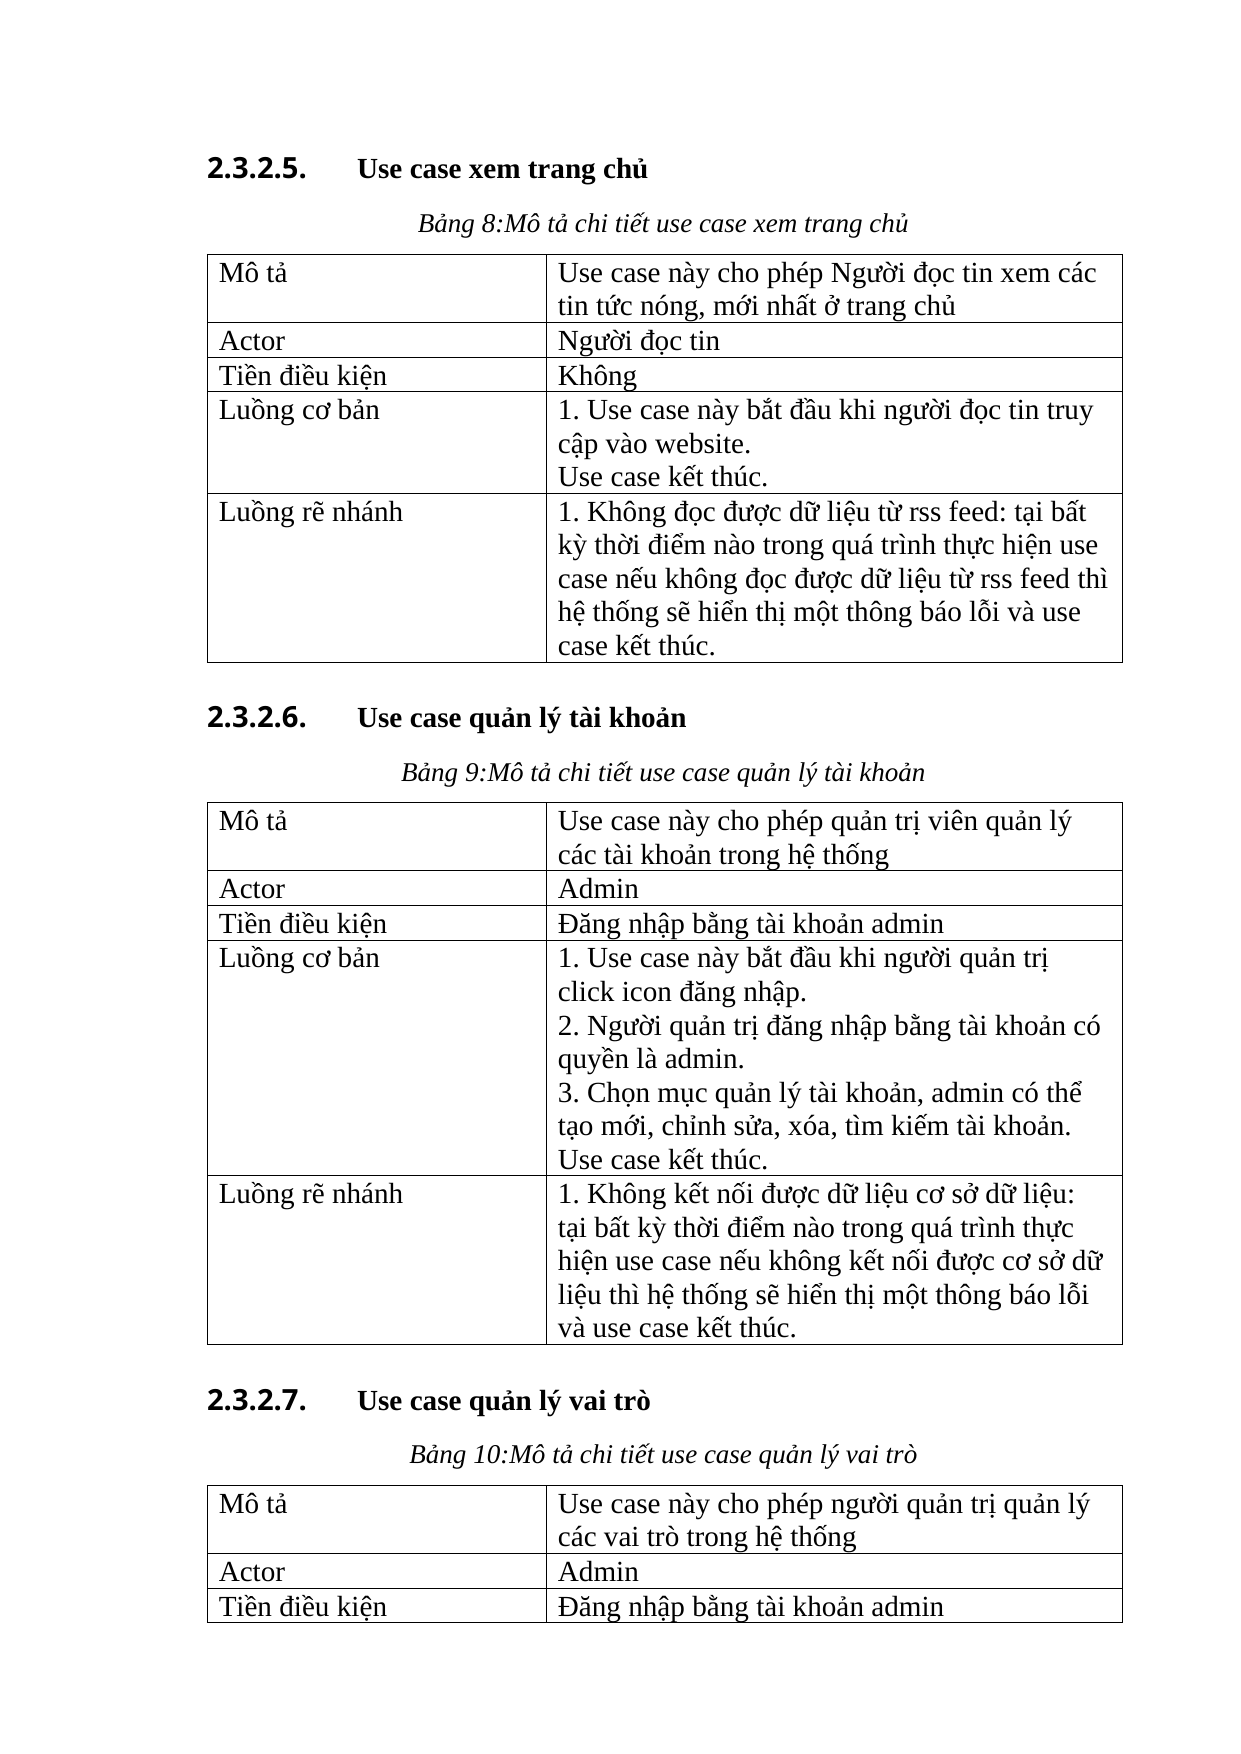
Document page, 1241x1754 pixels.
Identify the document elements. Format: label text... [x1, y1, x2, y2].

subtitle Use case quản lý tài khoản [207, 696, 1122, 736]
table_cell 1. Use case này bắt đầu khi người đọc tin truy cập vào website. Use case kết thúc. [547, 392, 1122, 493]
subtitle Use case xem trang chủ [207, 148, 1122, 187]
text Bảng 10:Mô tả chi tiết use case quản lý vai trò [207, 1438, 1122, 1469]
table_cell Tiền điều kiện [208, 358, 546, 391]
table_cell Tiền điều kiện [208, 906, 546, 939]
table_cell Actor [208, 871, 546, 905]
table_cell Tiền điều kiện [208, 1589, 546, 1622]
table_cell Đăng nhập bằng tài khoản admin [547, 1589, 1122, 1622]
text Bảng 9:Mô tả chi tiết use case quản lý tài khoản [207, 756, 1122, 787]
table_header Use case này cho phép Người đọc tin xem các tin tức nóng, mới nhất ở trang chủ [547, 255, 1122, 322]
table_cell Người đọc tin [547, 323, 1122, 357]
text Bảng 8:Mô tả chi tiết use case xem trang chủ [207, 207, 1122, 238]
table_cell 1. Use case này bắt đầu khi người quản trị click icon đăng nhập. 2. Người quản trị đăng nhập bằng tài khoản có quyền là admin. 3. Chọn mục quản lý tài khoản, admin có thể tạo mới, chỉnh sửa, xóa, tìm kiếm tài khoản. Use case kết thúc. [547, 941, 1122, 1175]
table_header Mô tả [208, 803, 546, 870]
table_cell Admin [547, 1554, 1122, 1588]
table_cell Actor [208, 1554, 546, 1588]
table_cell Actor [208, 323, 546, 357]
subtitle Use case quản lý vai trò [207, 1379, 1122, 1418]
table_cell Luồng rẽ nhánh [208, 1176, 546, 1344]
table_cell Luồng cơ bản [208, 941, 546, 1175]
table_header Mô tả [208, 255, 546, 322]
table_cell 1. Không đọc được dữ liệu từ rss feed: tại bất kỳ thời điểm nào trong quá trình thực hiện use case nếu không đọc được dữ liệu từ rss feed thì hệ thống sẽ hiển thị một thông báo lỗi và use case kết thúc. [547, 494, 1122, 662]
table_header Use case này cho phép quản trị viên quản lý các tài khoản trong hệ thống [547, 803, 1122, 870]
table_cell Luồng cơ bản [208, 392, 546, 493]
table_cell Đăng nhập bằng tài khoản admin [547, 906, 1122, 939]
table_cell Admin [547, 871, 1122, 905]
table_header Mô tả [208, 1486, 546, 1553]
table_cell Luồng rẽ nhánh [208, 494, 546, 662]
table_cell Không [547, 358, 1122, 391]
table_header Use case này cho phép người quản trị quản lý các vai trò trong hệ thống [547, 1486, 1122, 1553]
